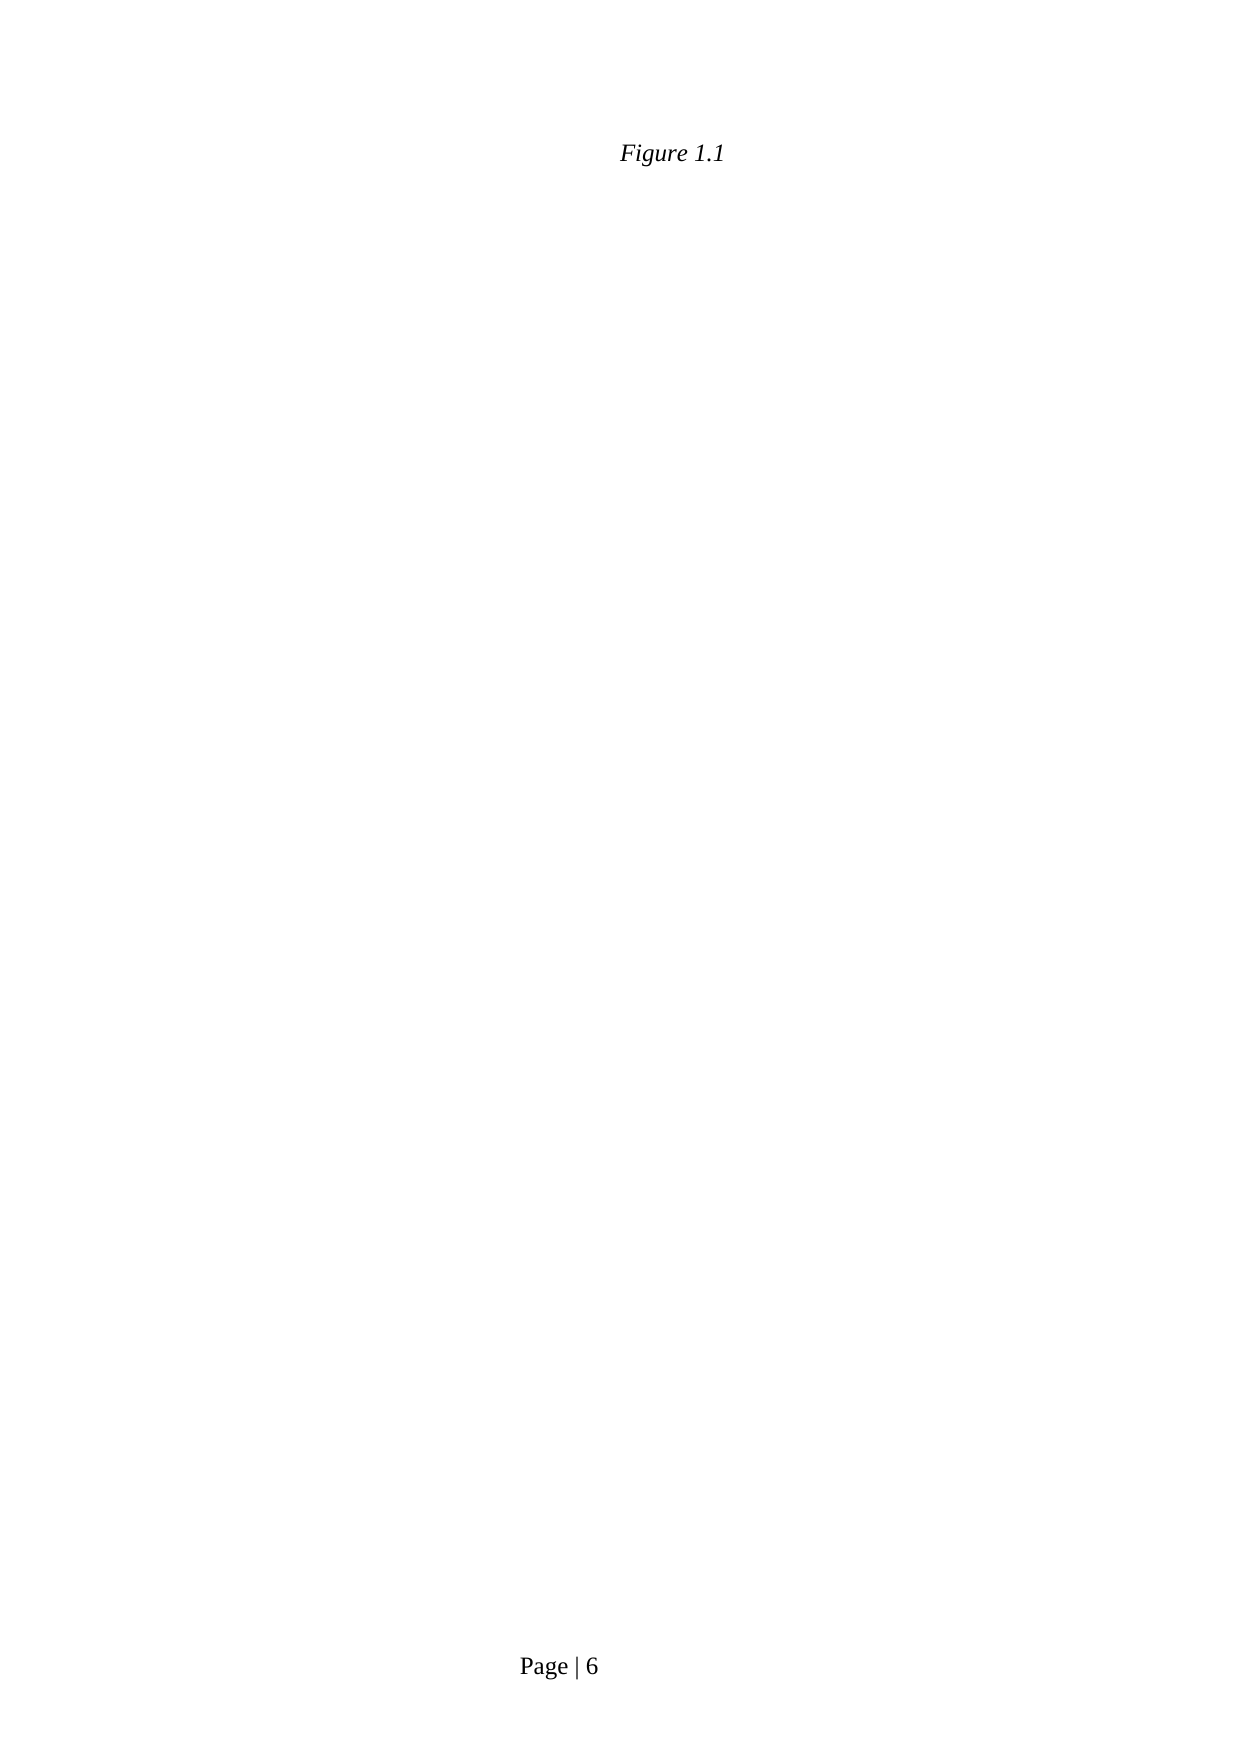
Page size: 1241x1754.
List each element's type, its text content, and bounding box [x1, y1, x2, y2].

list Figure 1.1 [164, 138, 1181, 167]
